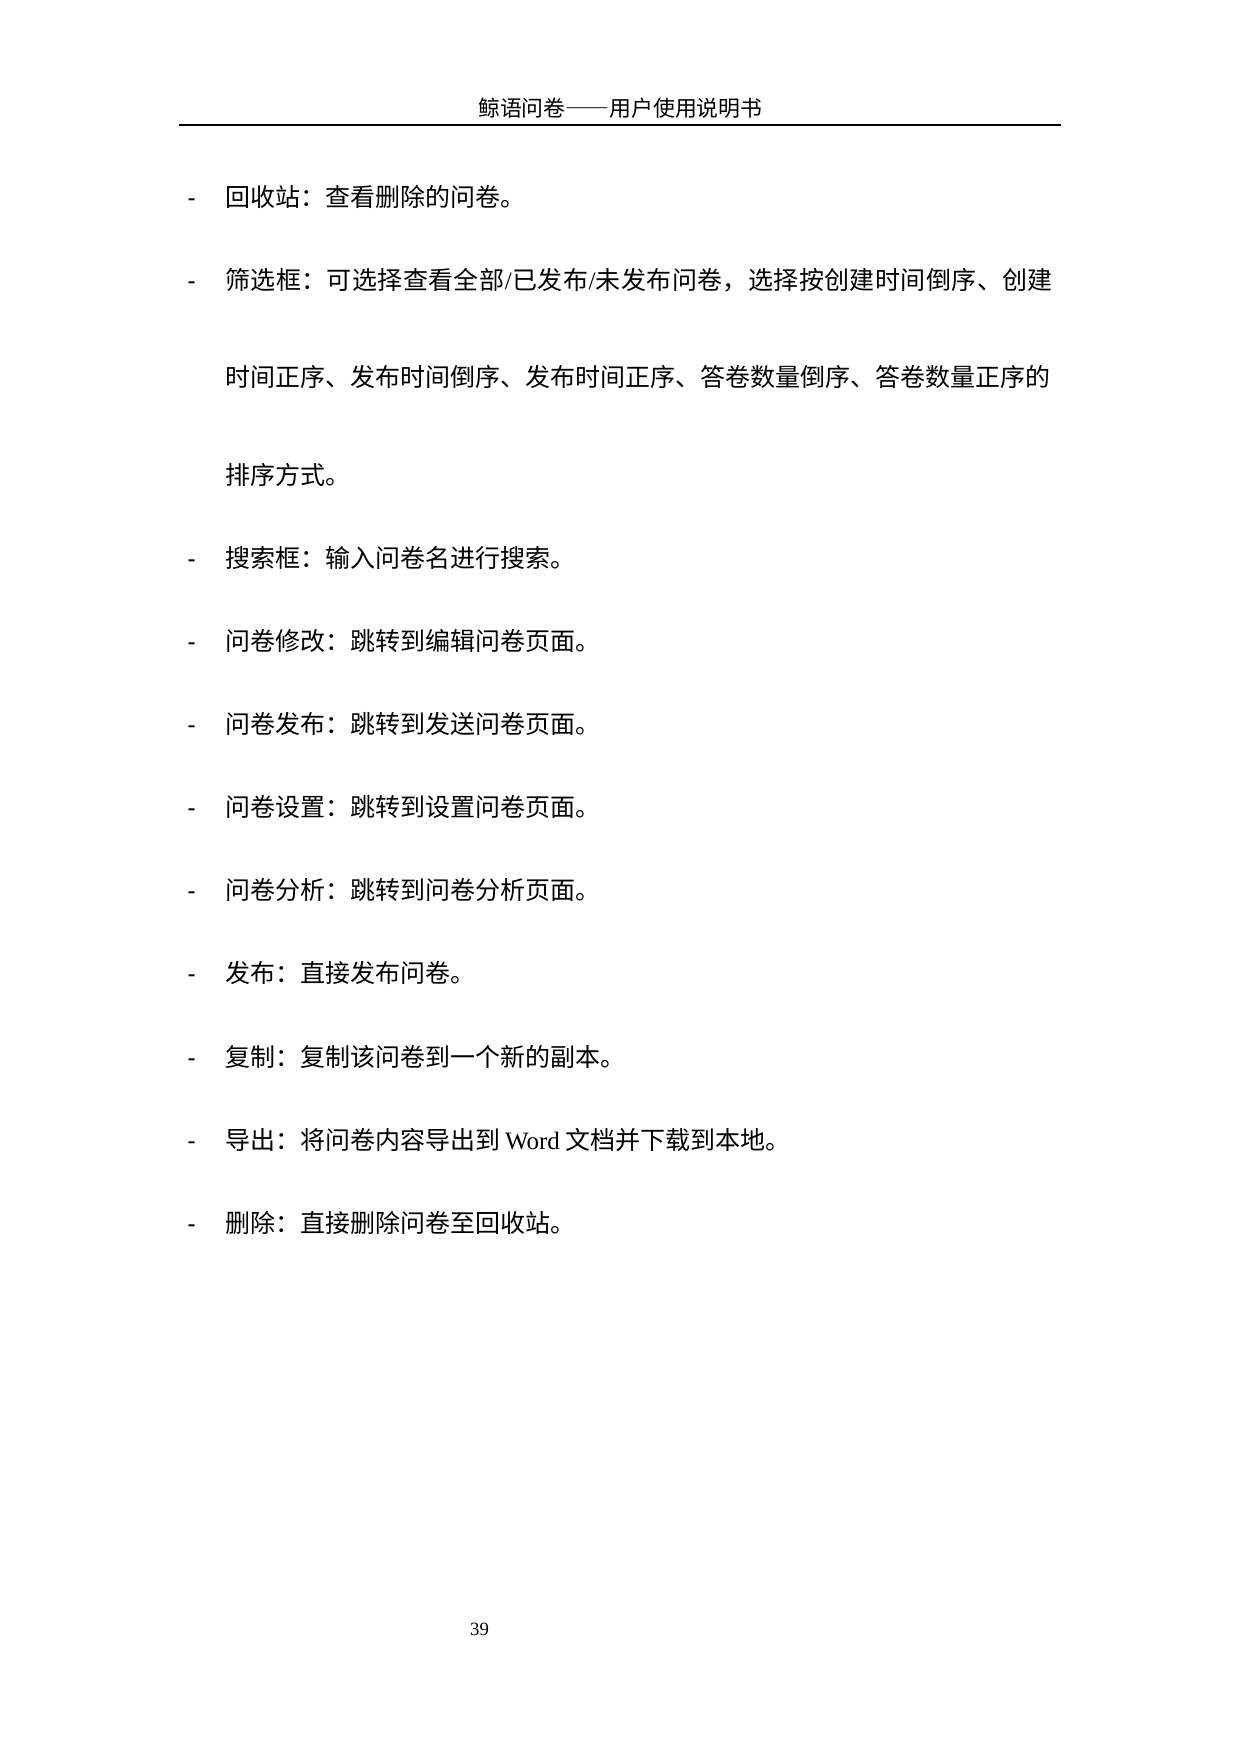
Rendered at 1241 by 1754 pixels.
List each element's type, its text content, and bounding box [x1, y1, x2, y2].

list 问卷分析：跳转到问卷分析页面。 [187, 856, 1053, 921]
list 搜索框：输入问卷名进行搜索。 [187, 524, 1053, 589]
list 问卷发布：跳转到发送问卷页面。 [187, 690, 1053, 755]
list 问卷设置：跳转到设置问卷页面。 [187, 773, 1053, 838]
list 复制：复制该问卷到一个新的副本。 [187, 1023, 1053, 1088]
list 问卷修改：跳转到编辑问卷页面。 [187, 607, 1053, 672]
list 删除：直接删除问卷至回收站。 [187, 1189, 1053, 1254]
list 筛选框：可选择查看全部/已发布/未发布问卷，选择按创建时间倒序、创建时间正序、发布时间倒序、发布时间正序、答卷数量倒序、答卷数量正序的排序方式。 [187, 246, 1053, 506]
list 导出：将问卷内容导出到Word文档并下载到本地。 [187, 1106, 1053, 1171]
list 发布：直接发布问卷。 [187, 939, 1053, 1004]
list 回收站：查看删除的问卷。 [187, 163, 1053, 228]
